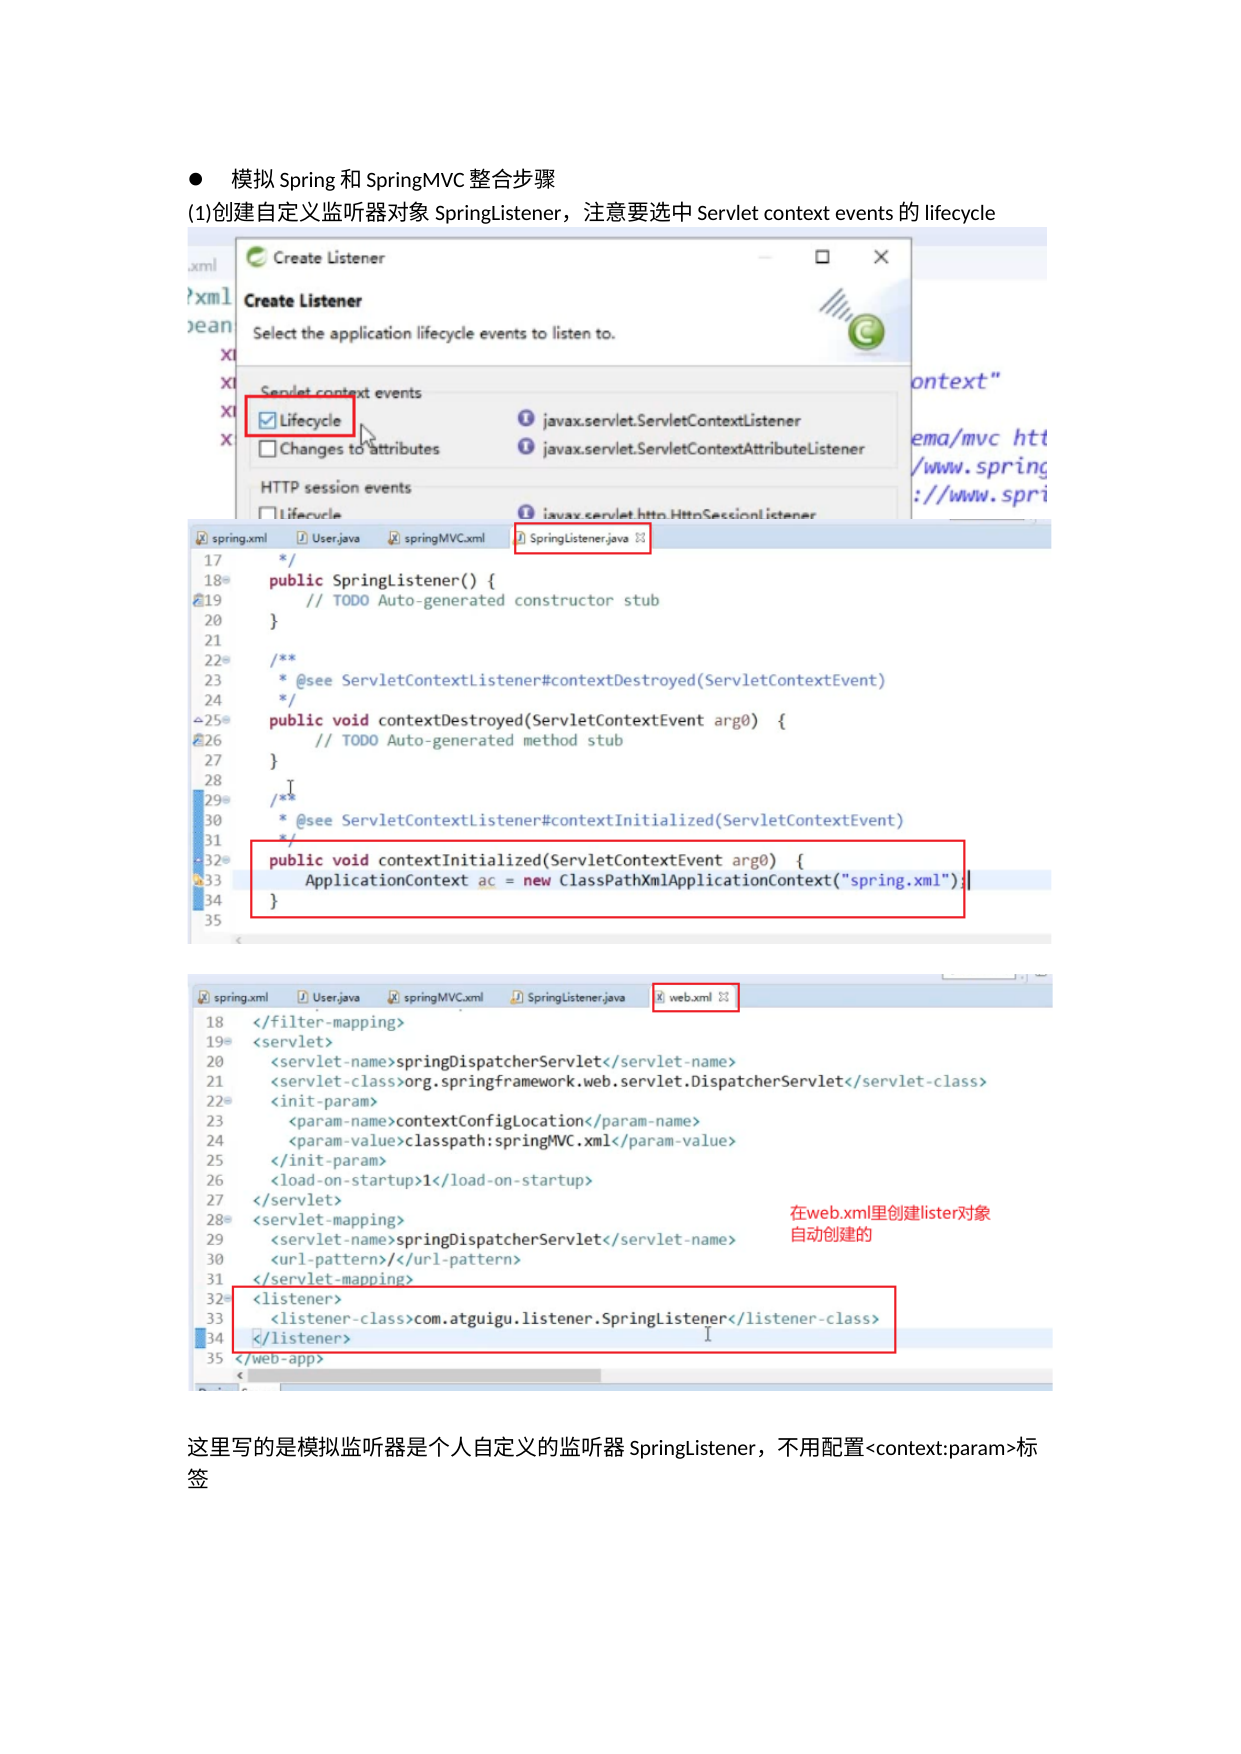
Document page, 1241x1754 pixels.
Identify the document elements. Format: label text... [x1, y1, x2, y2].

picture [187, 974, 1053, 1391]
list (1)创建自定义监听器对象SpringListener，注意要选中Servlet context events的lifecycle [187, 194, 1053, 227]
picture [187, 227, 1052, 944]
list 这里写的是模拟监听器是个人自定义的监听器SpringListener，不用配置<context:param>标签 [187, 1429, 1053, 1494]
list 模拟Spring和SpringMVC整合步骤 [187, 162, 1053, 194]
